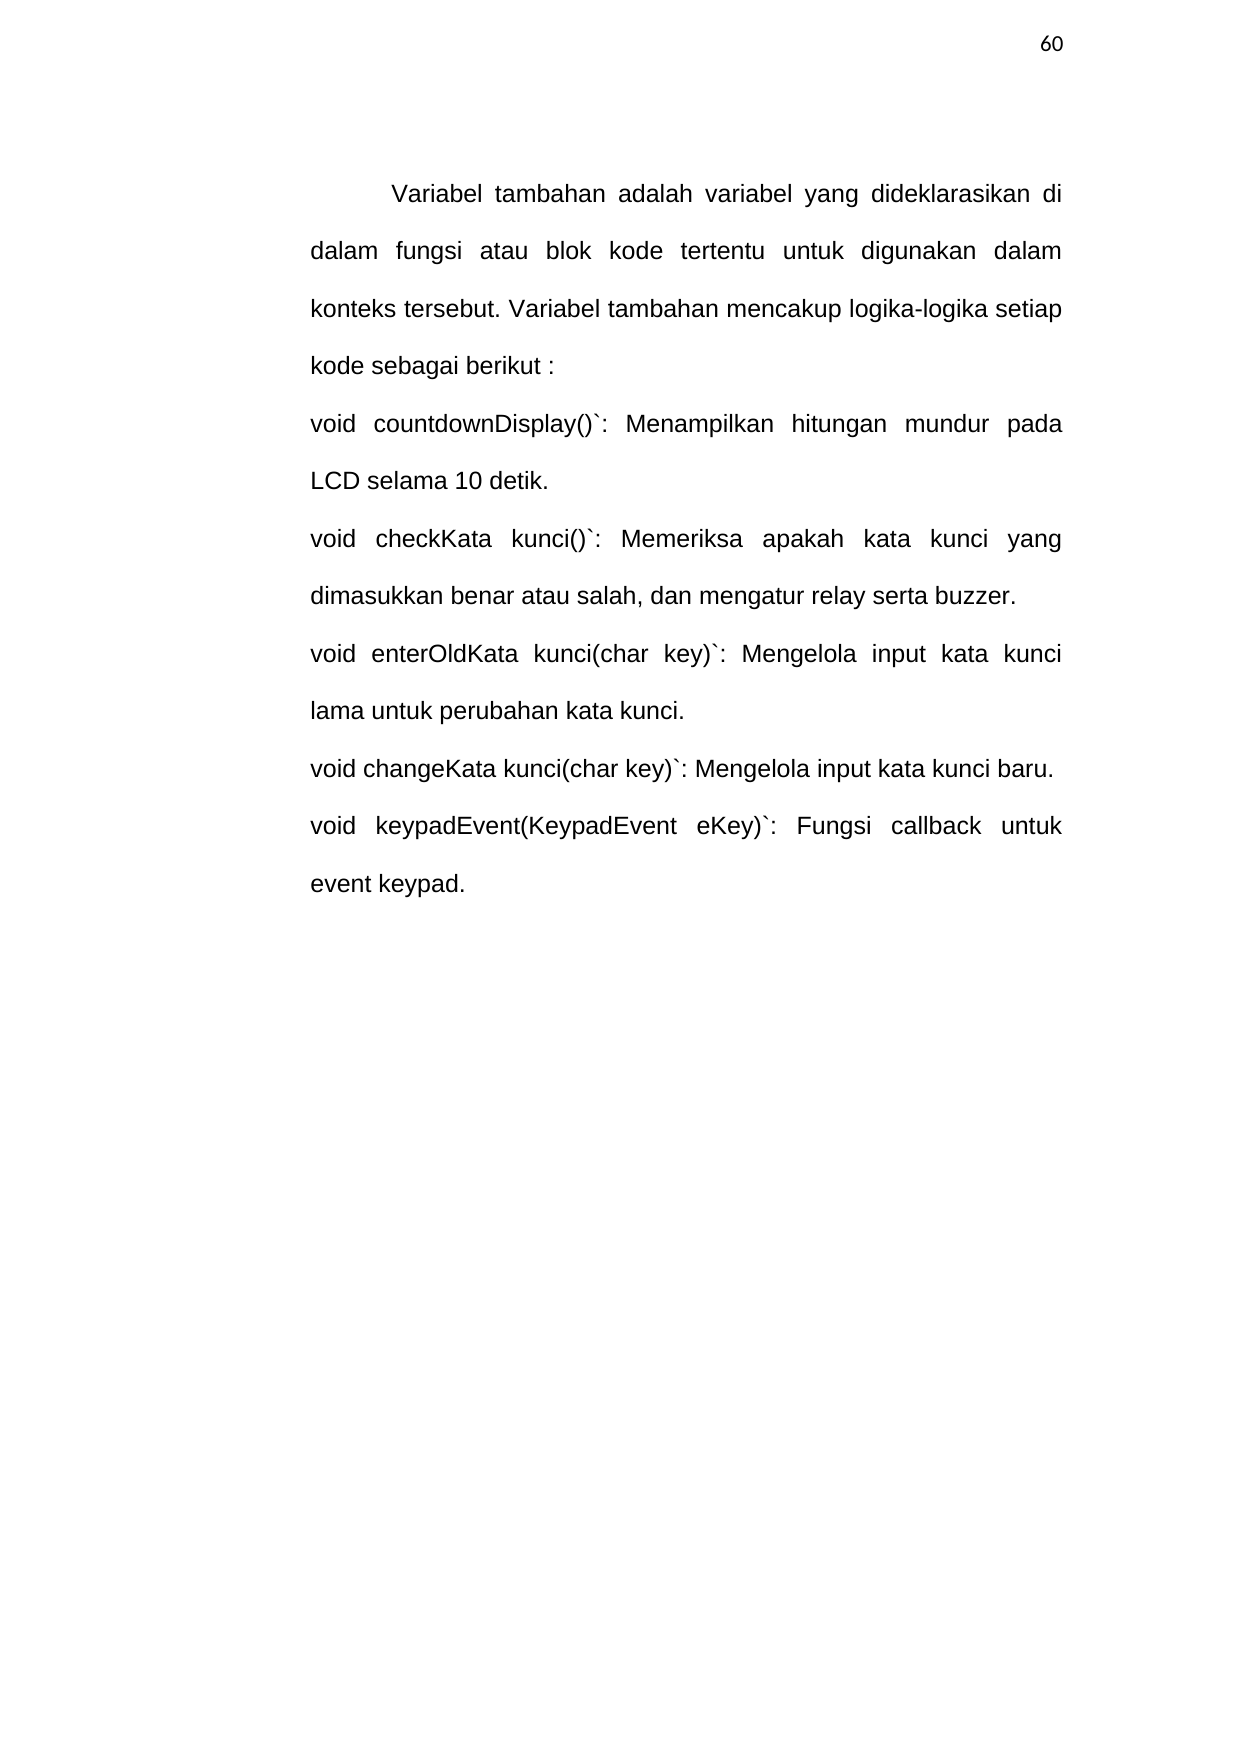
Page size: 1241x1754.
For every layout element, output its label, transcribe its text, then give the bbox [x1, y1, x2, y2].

list Variabel tambahan adalah variabel yang dideklarasikan di dalam fungsi atau blok kode tertentu untuk digunakan dalam konteks tersebut. Variabel tambahan mencakup logika-logika setiap kode sebagai berikut : [310, 178, 1063, 380]
list void countdownDisplay()`: Menampilkan hitungan mundur pada LCD selama 10 detik. [310, 408, 1063, 495]
list void keypadEvent(KeypadEvent eKey)`: Fungsi callback untuk event keypad. [310, 811, 1063, 897]
list void checkKata kunci()`: Memeriksa apakah kata kunci yang dimasukkan benar atau salah, dan mengatur relay serta buzzer. [310, 523, 1063, 610]
list void enterOldKata kunci(char key)`: Mengelola input kata kunci lama untuk perubahan kata kunci. [310, 638, 1063, 725]
list void changeKata kunci(char key)`: Mengelola input kata kunci baru. [310, 753, 1063, 782]
